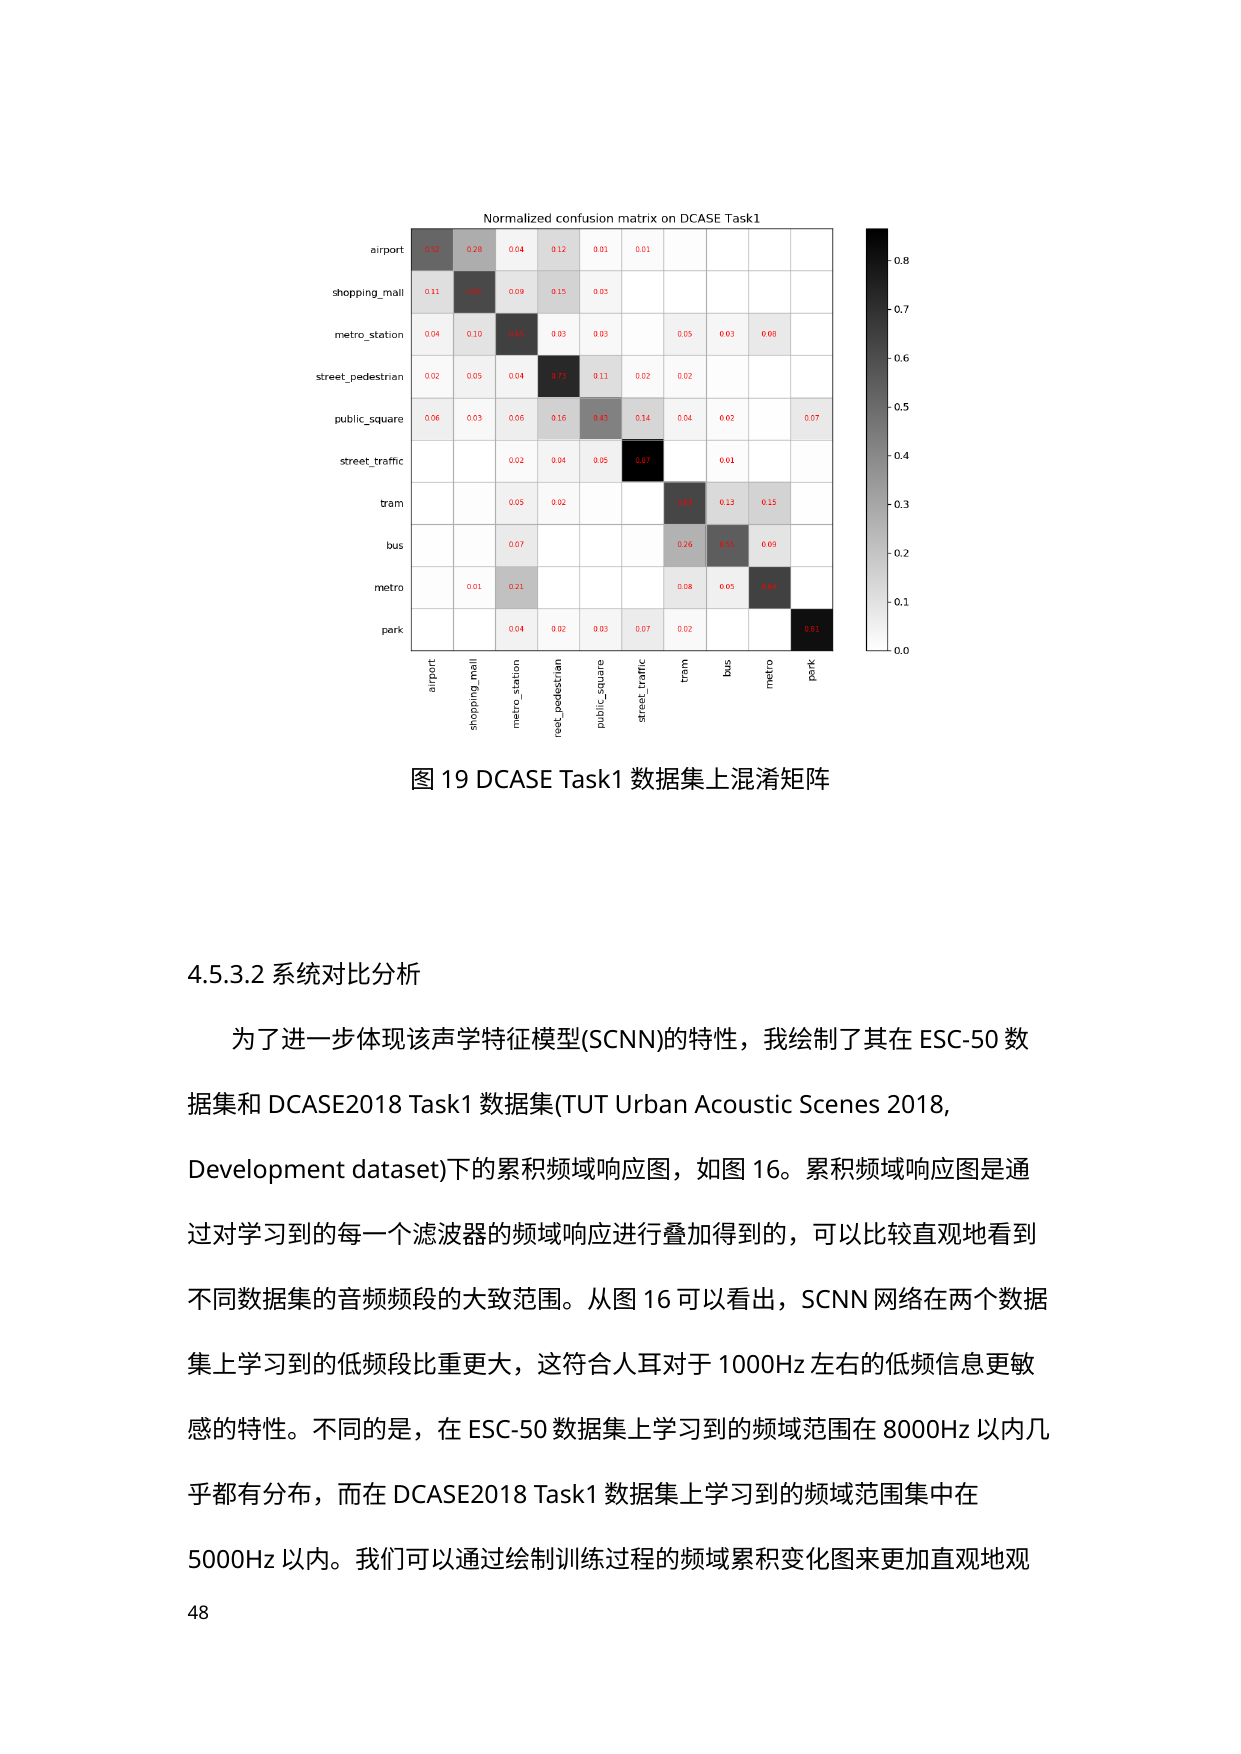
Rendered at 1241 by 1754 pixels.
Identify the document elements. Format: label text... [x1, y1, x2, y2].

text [187, 1005, 1053, 1590]
picture [187, 159, 1053, 737]
text 图19 DCASE Task1数据集上混淆矩阵 [187, 745, 1053, 810]
text 4.5.3.2 系统对比分析 [187, 940, 1053, 1005]
